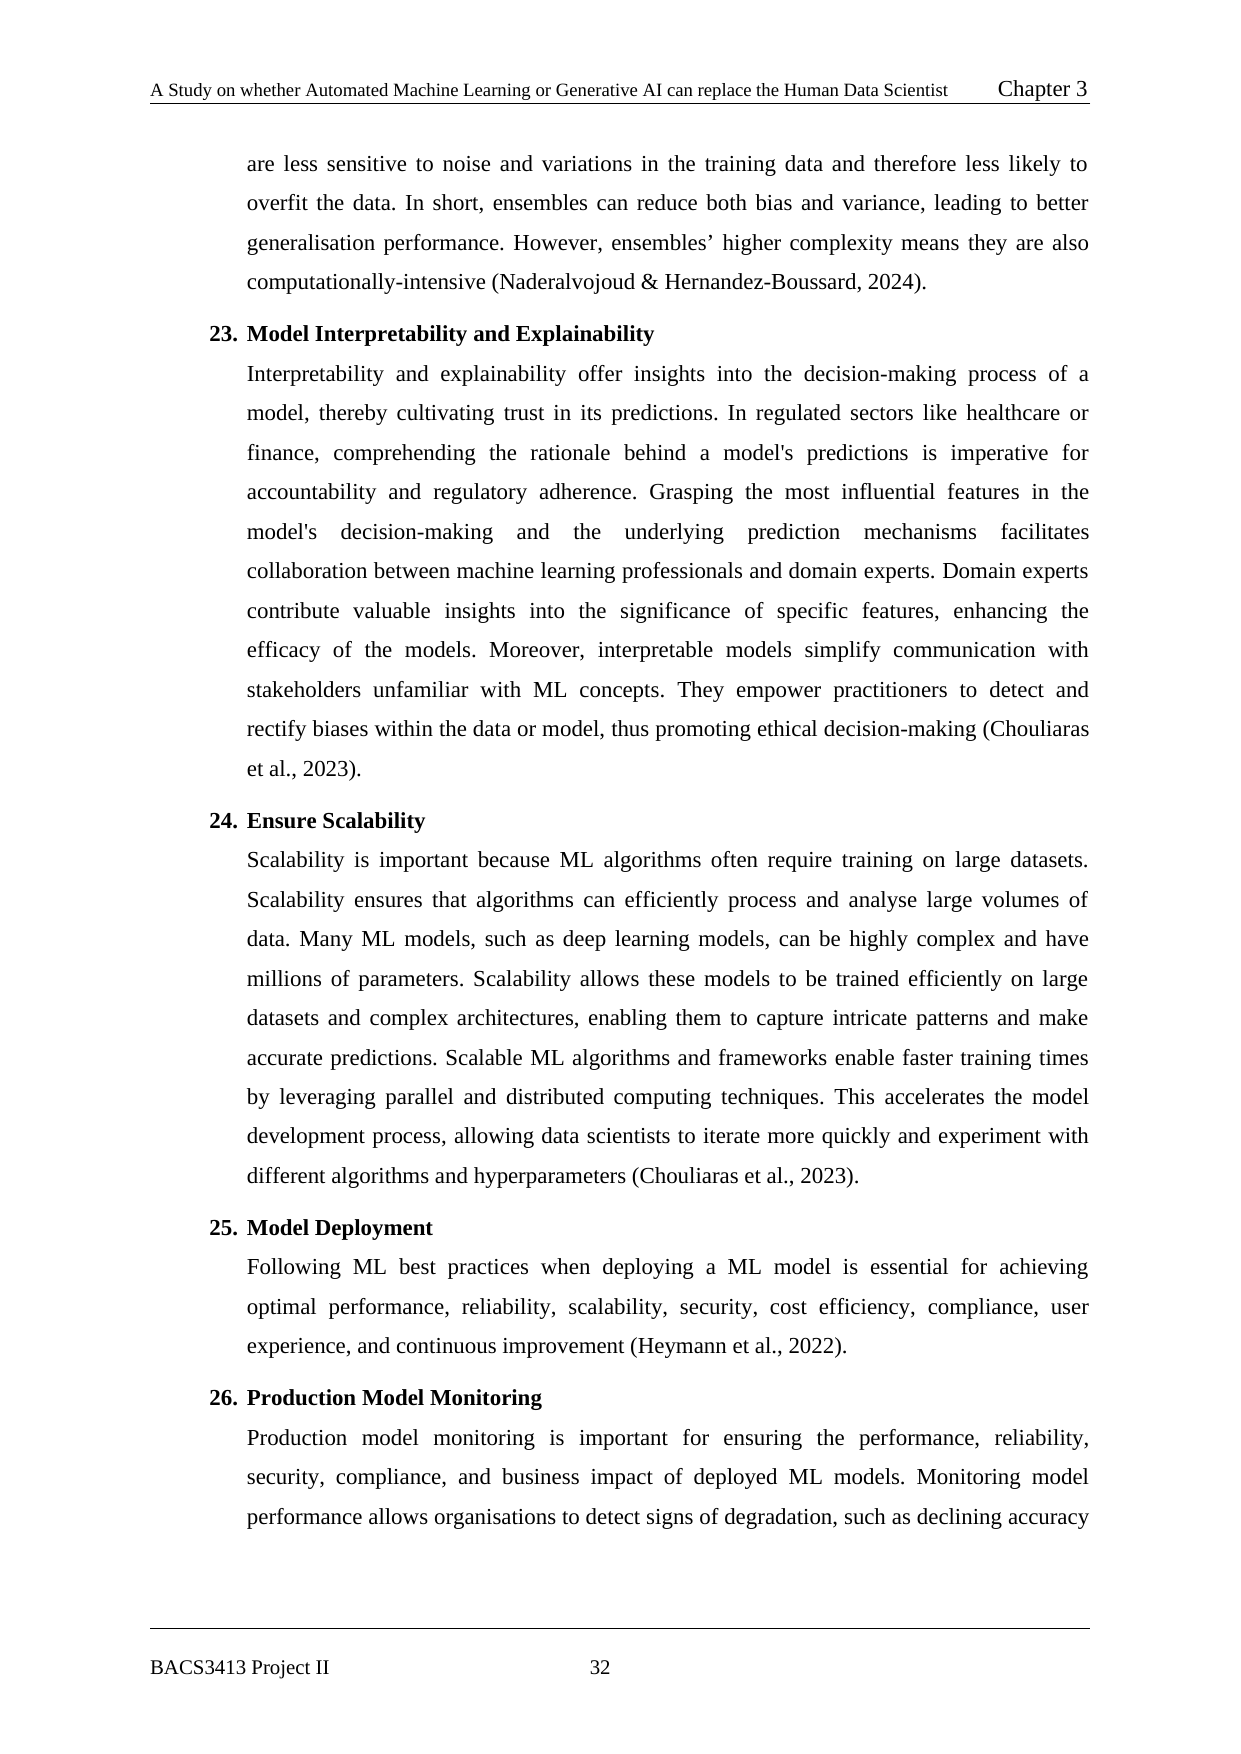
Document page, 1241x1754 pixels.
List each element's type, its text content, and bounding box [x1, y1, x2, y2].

list Production Model Monitoring [209, 1384, 1090, 1411]
text Following ML best practices when deploying a ML model is essential for achieving optimal performance, reliability, scalability, security, cost efficiency, compliance, user experience, and continuous improvement (Heymann et al., 2022). [247, 1253, 1090, 1359]
list Model Deployment [209, 1214, 1090, 1240]
text Scalability is important because ML algorithms often require training on large datasets. Scalability ensures that algorithms can efficiently process and analyse large volumes of data. Many ML models, such as deep learning models, can be highly complex and have millions of parameters. Scalability allows these models to be trained efficiently on large datasets and complex architectures, enabling them to capture intricate patterns and make accurate predictions. Scalable ML algorithms and frameworks enable faster training times by leveraging parallel and distributed computing techniques. This accelerates the model development process, allowing data scientists to iterate more quickly and experiment with different algorithms and hyperparameters (Chouliaras et al., 2023). [247, 846, 1090, 1188]
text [247, 1424, 1090, 1529]
list Ensure Scalability [209, 807, 1090, 833]
text Interpretability and explainability offer insights into the decision-making process of a model, thereby cultivating trust in its predictions. In regulated sectors like healthcare or finance, comprehending the rationale behind a model's predictions is imperative for accountability and regulatory adherence. Grasping the most influential features in the model's decision-making and the underlying prediction mechanisms facilitates collaboration between machine learning professionals and domain experts. Domain experts contribute valuable insights into the significance of specific features, enhancing the efficacy of the models. Moreover, interpretable models simplify communication with stakeholders unfamiliar with ML concepts. They empower practitioners to detect and rectify biases within the data or model, thus promoting ethical decision-making (Chouliaras et al., 2023). [247, 360, 1090, 781]
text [247, 150, 1090, 295]
list Model Interpretability and Explainability [209, 320, 1090, 347]
